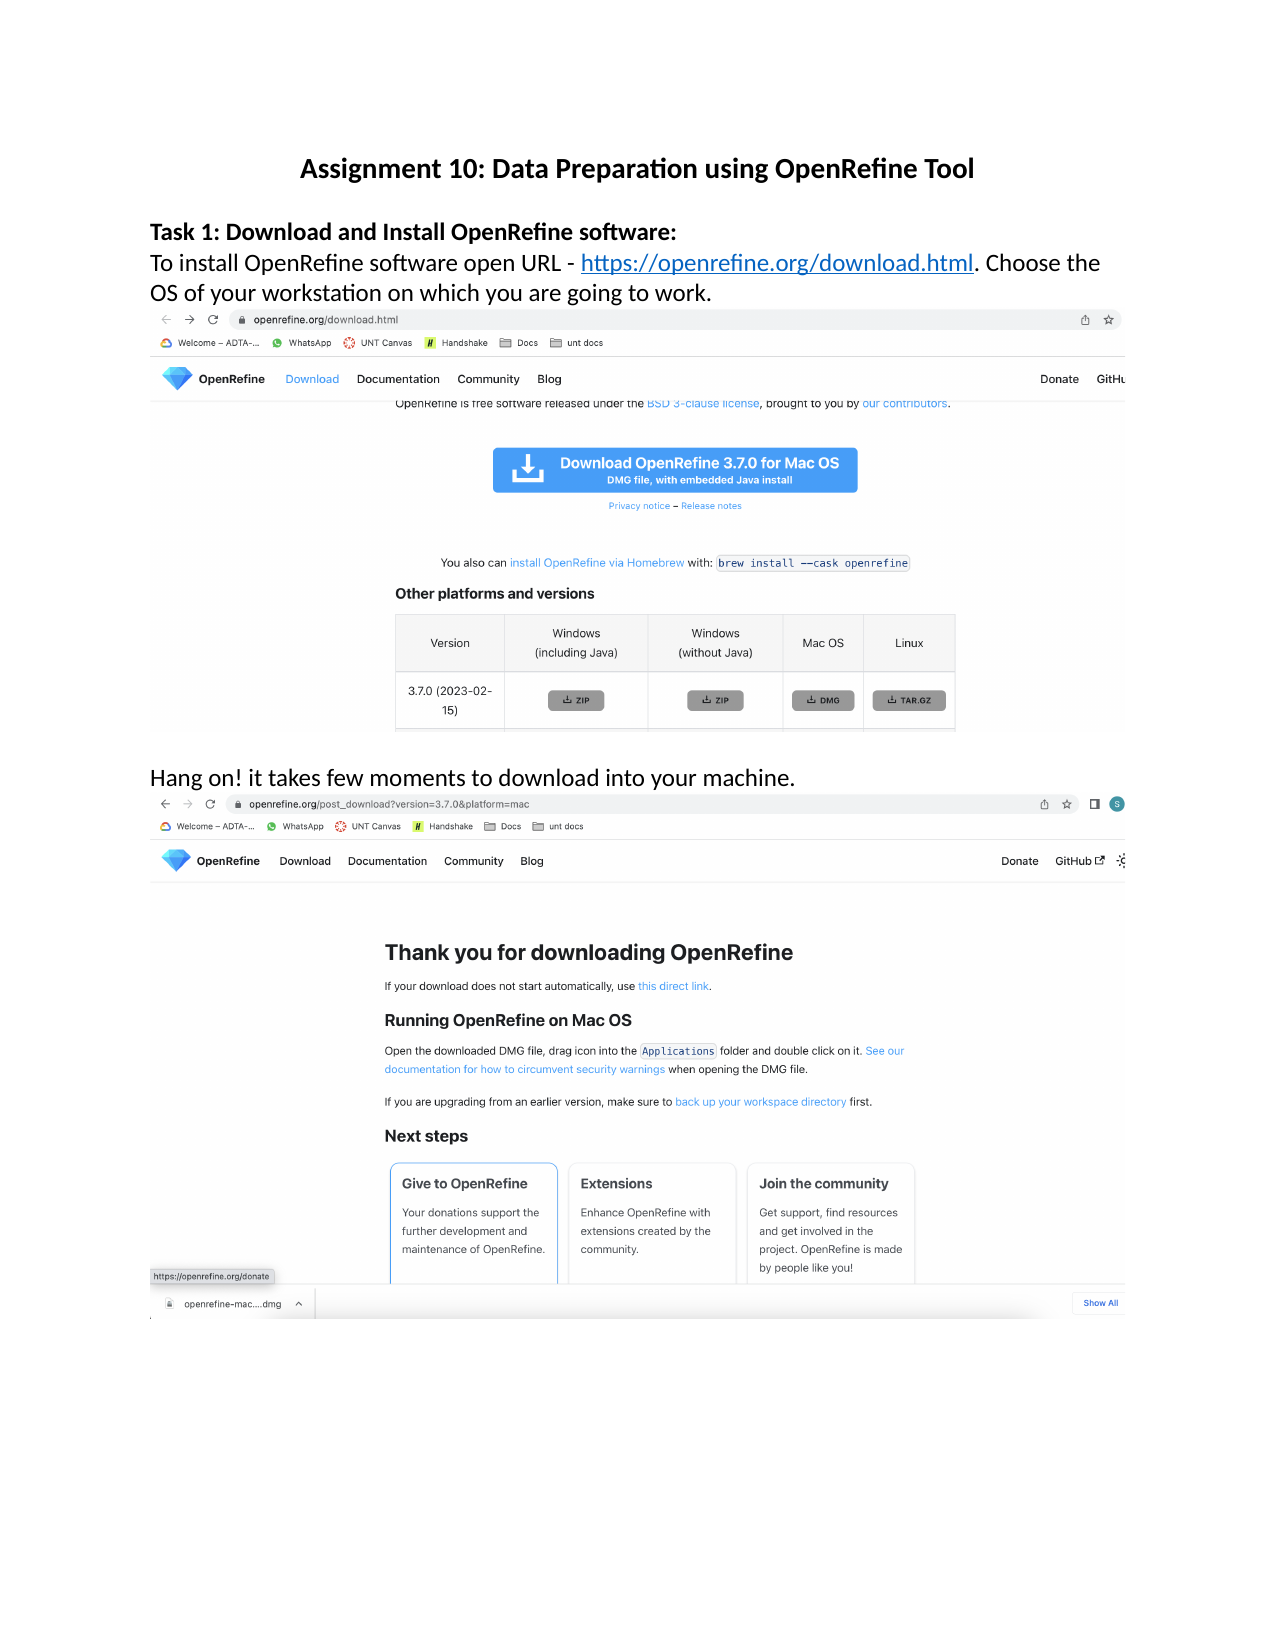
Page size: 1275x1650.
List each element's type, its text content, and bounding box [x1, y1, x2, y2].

text Assignment 10: Data Preparation using OpenRefine Tool [150, 150, 1125, 186]
picture [150, 792, 1125, 1319]
picture [150, 307, 1125, 732]
text Hang on! it takes few moments to download into your machine. [150, 762, 1125, 792]
text Task 1: Download and Install OpenRefine software: [150, 216, 1125, 247]
text To install OpenRefine software open URL - https://openrefine.org/download.html. Choose the OS of your workstation on which you are going to work. [150, 247, 1125, 307]
